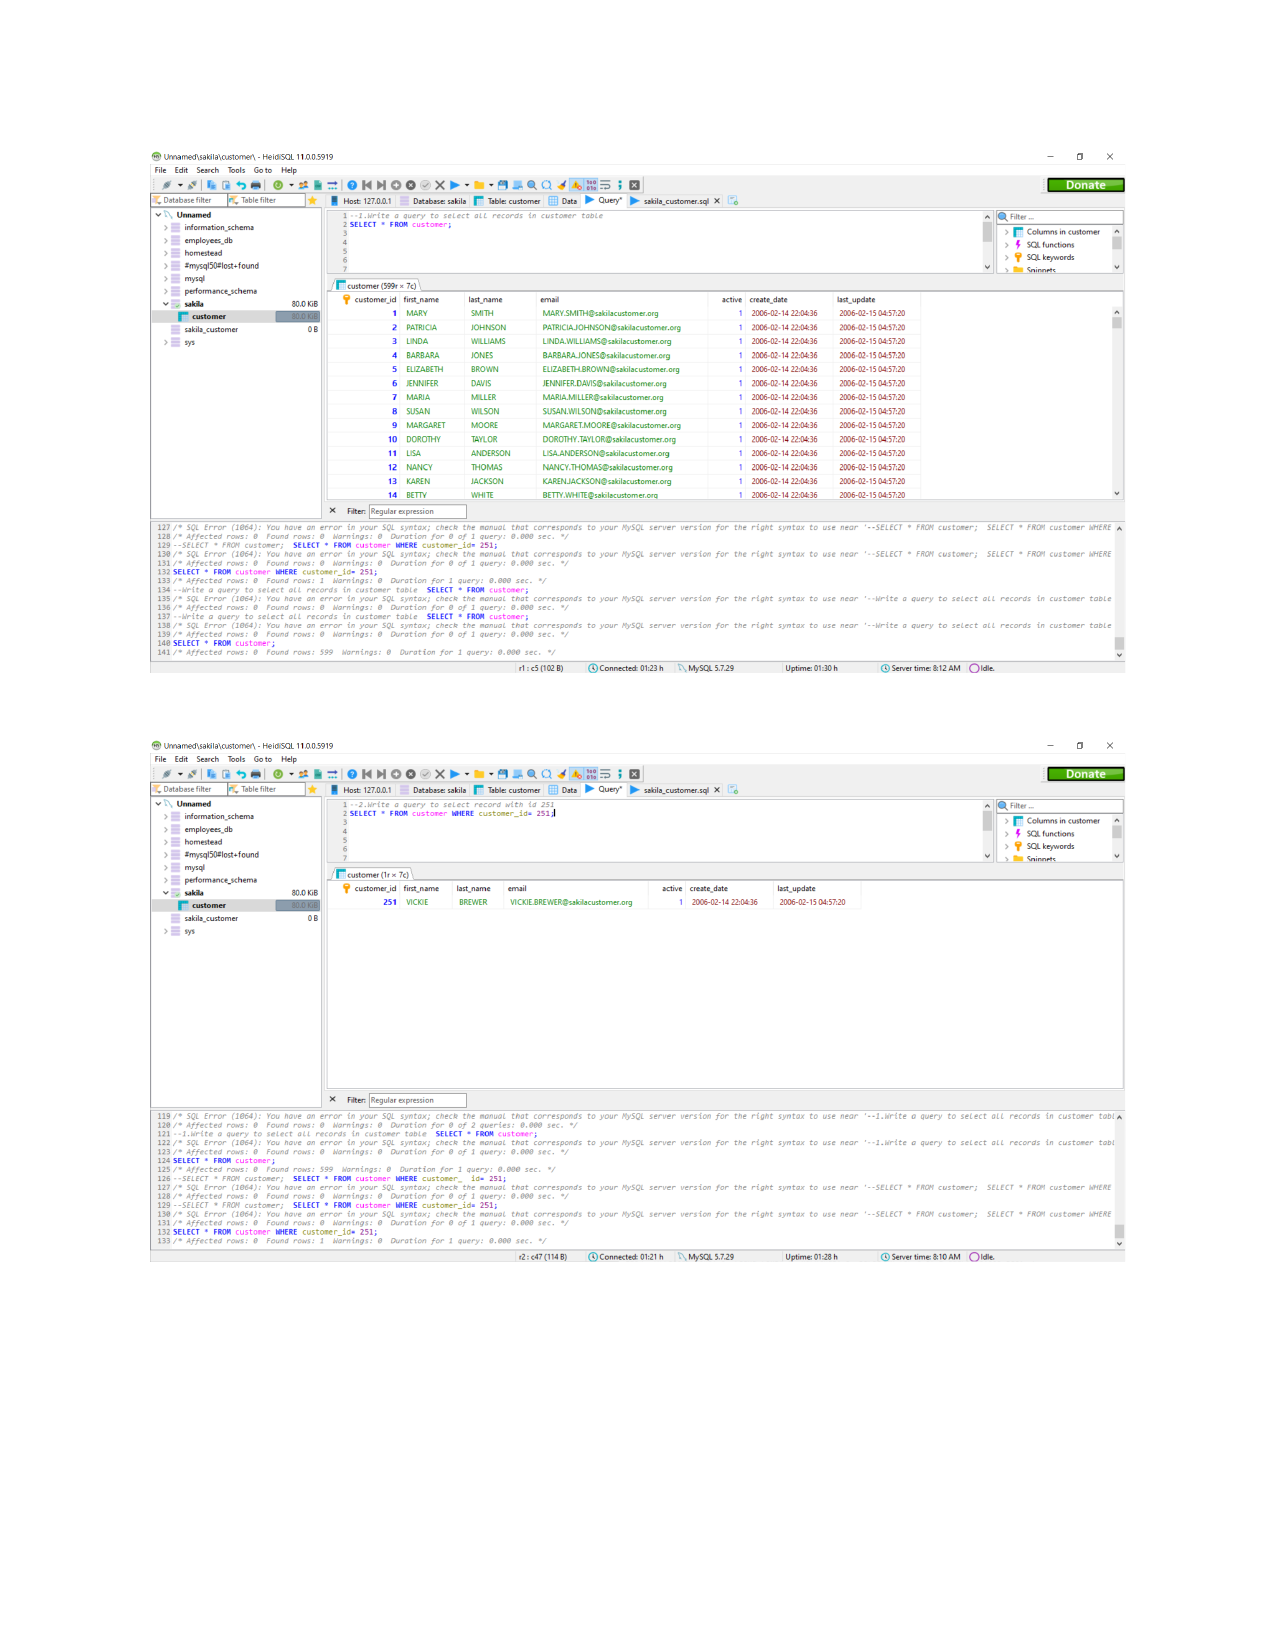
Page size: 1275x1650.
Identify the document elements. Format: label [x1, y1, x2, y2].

picture [150, 150, 1125, 673]
picture [150, 738, 1125, 1262]
